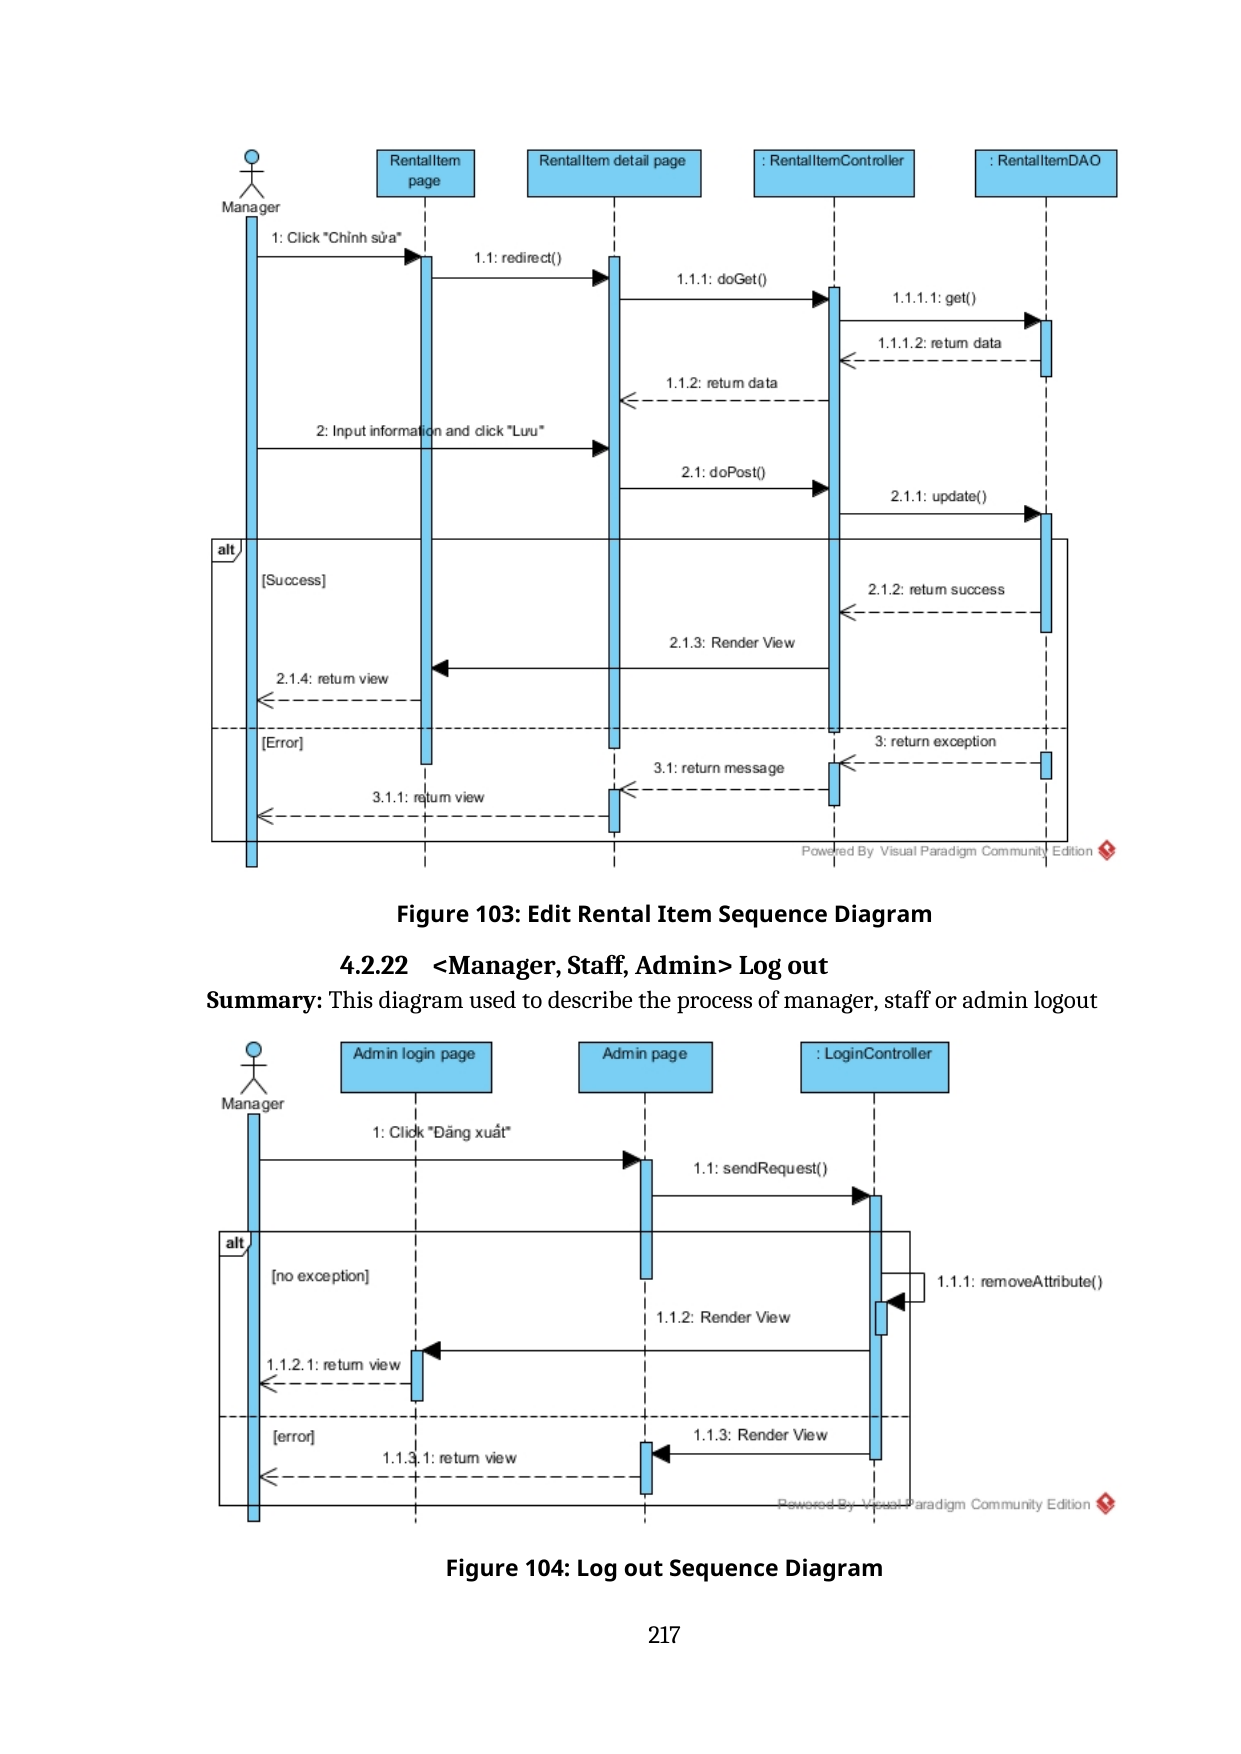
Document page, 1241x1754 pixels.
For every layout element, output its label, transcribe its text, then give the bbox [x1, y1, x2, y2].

picture [206, 1039, 1123, 1528]
text Summary: This diagram used to describe the process of manager, staff or admin logout [207, 986, 1122, 1014]
picture [206, 147, 1123, 873]
subtitle <Manager, Staff, Admin> Log out [340, 950, 1122, 981]
